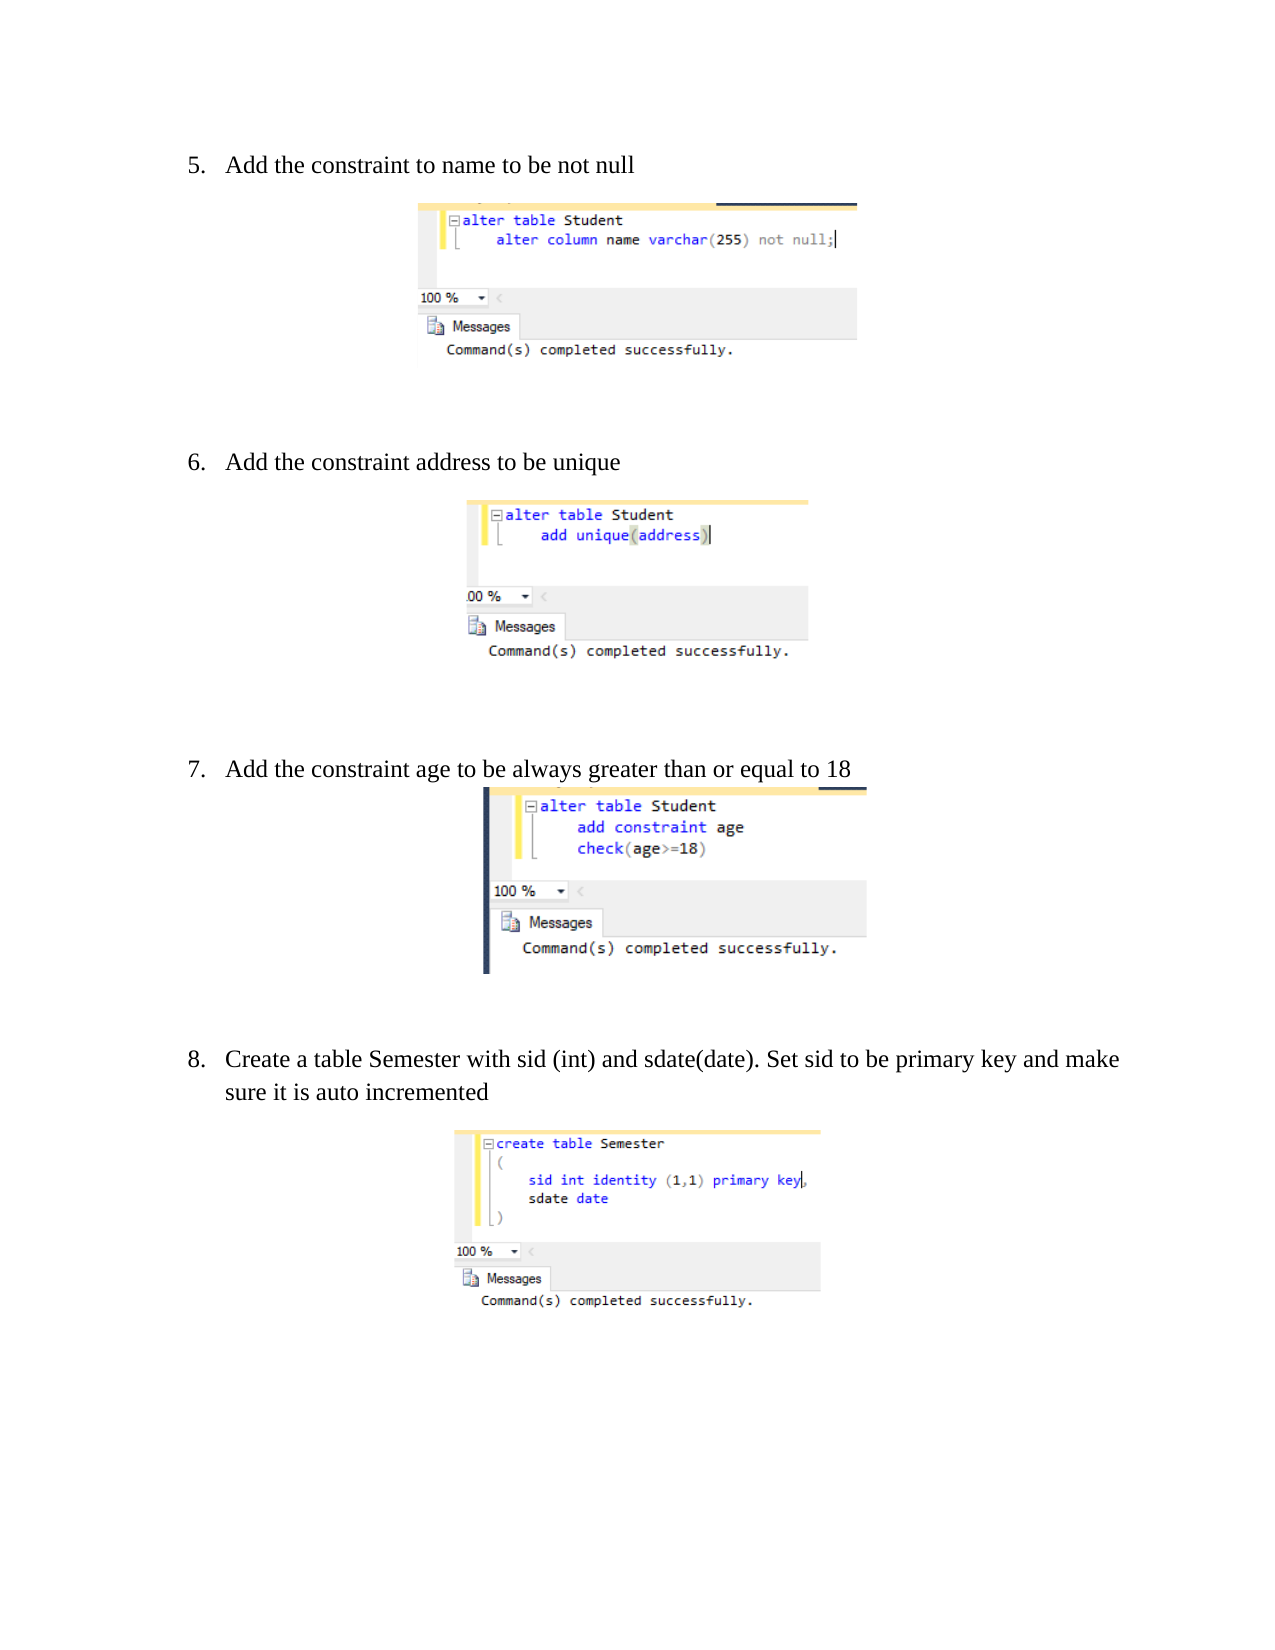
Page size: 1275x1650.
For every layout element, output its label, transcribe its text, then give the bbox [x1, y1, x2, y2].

list Add the constraint address to be unique [187, 447, 1125, 476]
list Add the constraint to name to be not null [187, 150, 1125, 179]
picture [466, 500, 809, 676]
picture [454, 1130, 821, 1322]
list Add the constraint age to be always greater than or equal to 18 [187, 754, 1125, 783]
picture [483, 787, 867, 974]
list Create a table Semester with sid (int) and sdate(date). Set sid to be primary key and make sure it is auto incremented [187, 1044, 1125, 1105]
picture [417, 203, 858, 368]
